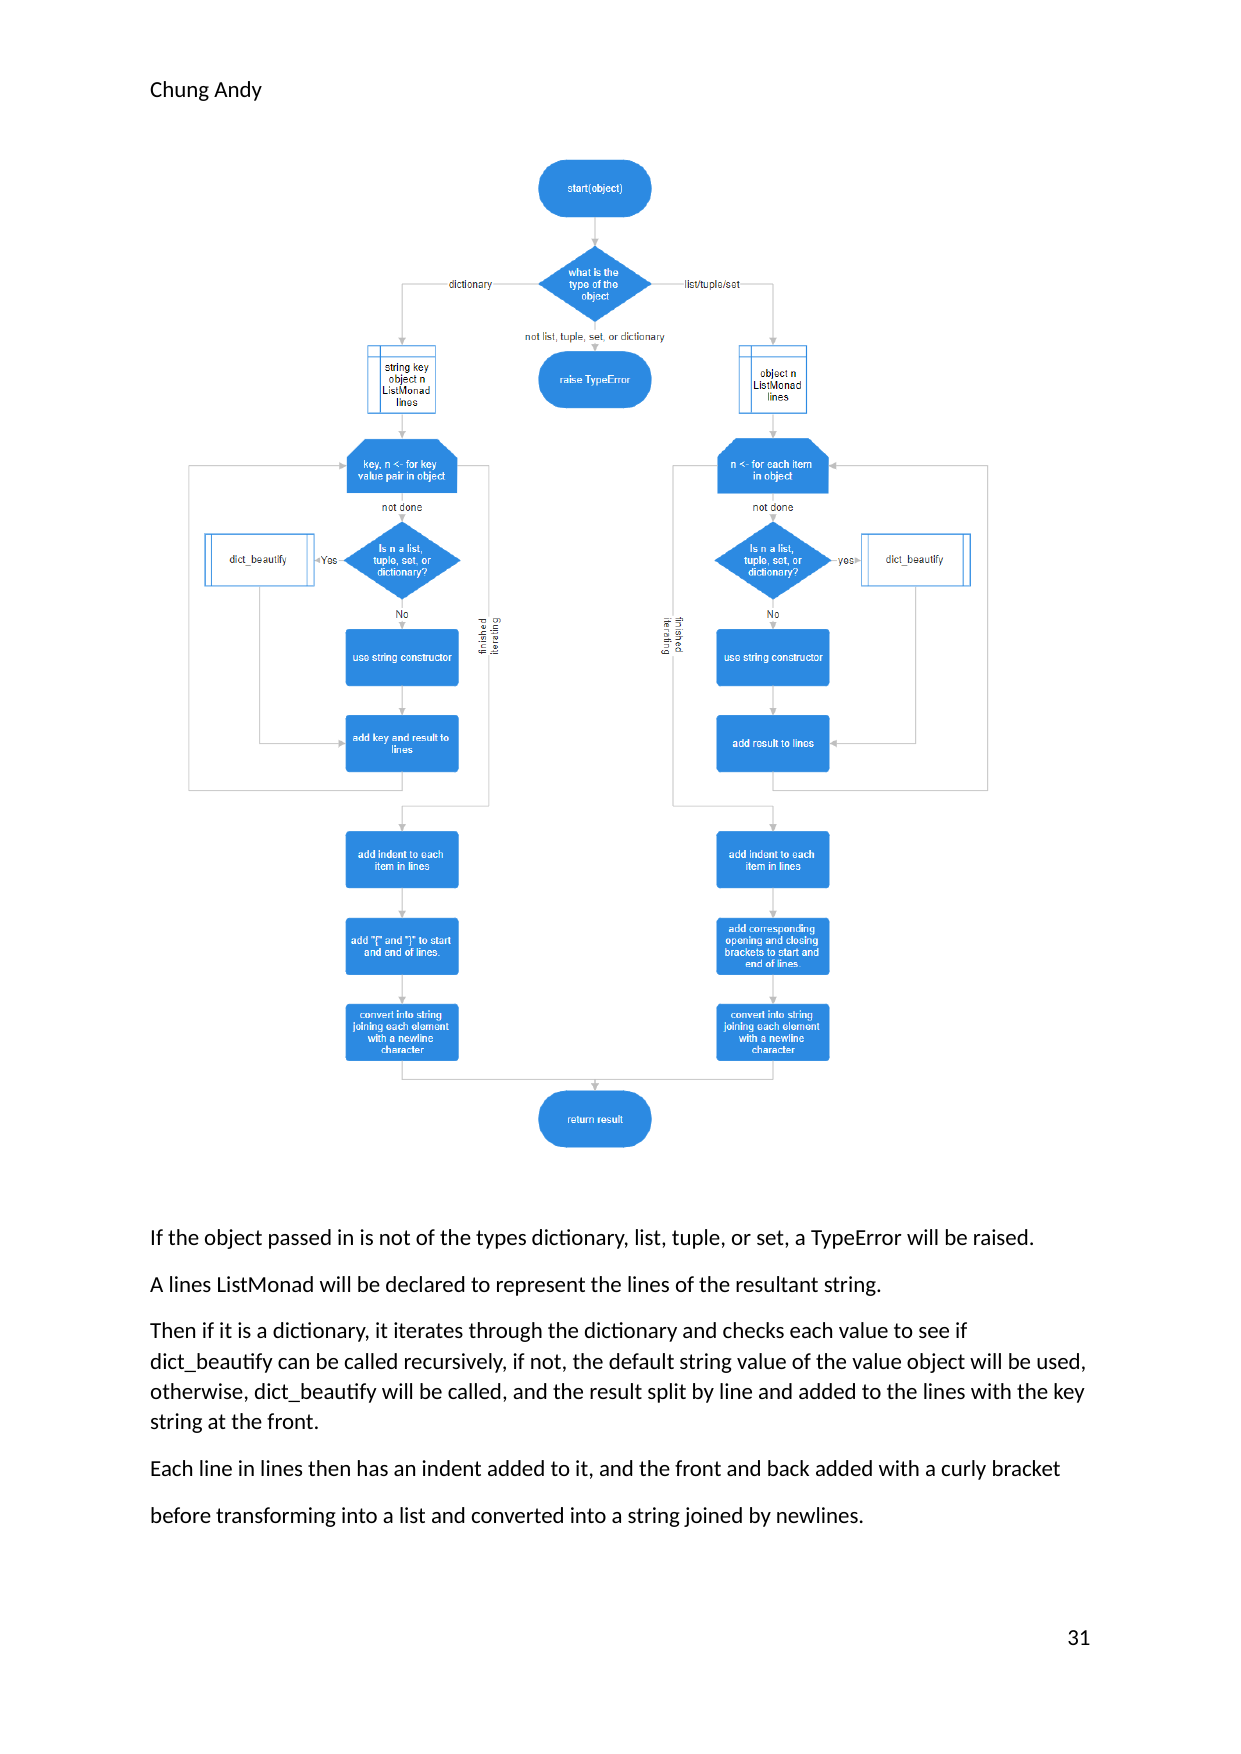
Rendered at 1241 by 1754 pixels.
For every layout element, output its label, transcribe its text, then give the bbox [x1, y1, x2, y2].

text A lines ListMonad will be declared to represent the lines of the resultant string. [150, 1270, 1090, 1298]
text If the object passed in is not of the types dictionary, list, tuple, or set, a TypeError will be raised. [150, 1223, 1090, 1251]
text Then if it is a dictionary, it iterates through the dictionary and checks each value to see if dict_beautify can be called recursively, if not, the default string value of the value object will be used, otherwise, dict_beautify will be called, and the result split by line and added to the lines with the key string at the front. [150, 1317, 1090, 1435]
text before transforming into a list and converted into a string joined by newlines. [150, 1501, 1090, 1529]
text Each line in lines then has an indent added to it, and the front and back added with a curly bracket [150, 1454, 1090, 1482]
picture [150, 150, 1029, 1157]
